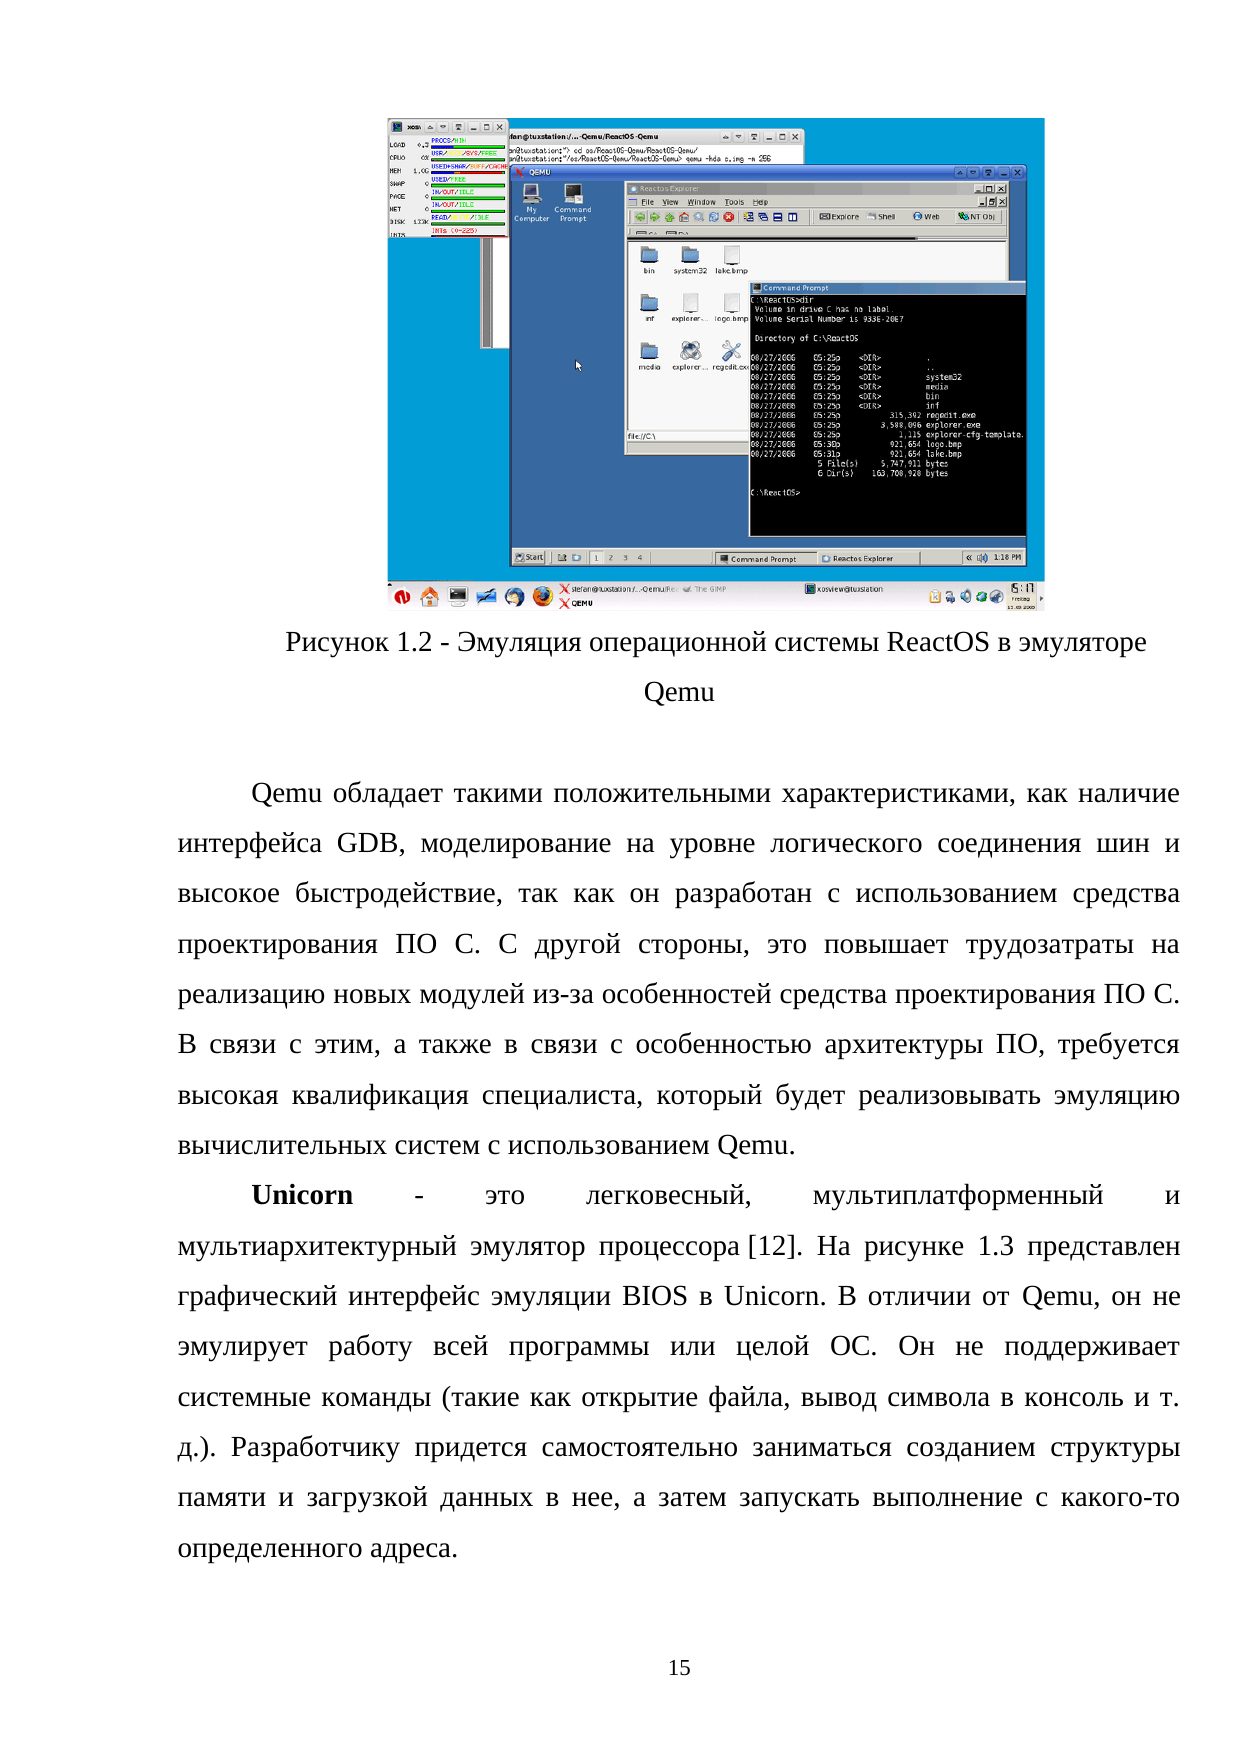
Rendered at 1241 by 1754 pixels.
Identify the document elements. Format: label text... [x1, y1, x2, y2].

picture [387, 581, 1045, 611]
text Qemu обладает такими положительными характеристиками, как наличие интерфейса GDB, моделирование на уровне логического соединения шин и высокое быстродействие, так как он разработан с использованием средства проектирования ПО С. С другой стороны, это повышает трудозатраты на реализацию новых модулей из-за особенностей средства проектирования ПО С. В связи с этим, а также в связи с особенностью архитектуры ПО, требуется высокая квалификация специалиста, который будет реализовывать эмуляцию вычислительных систем с использованием Qemu. [177, 775, 1181, 1161]
text Unicorn - это легковесный, мультиплатформенный и мультиархитектурный эмулятор процессора [12]. На рисунке 1.3 представлен графический интерфейс эмуляции BIOS в Unicorn. В отличии от Qemu, он не эмулирует работу всей программы или целой ОС. Он не поддерживает системные команды (такие как открытие файла, вывод символа в консоль и т. д.). Разработчику придется самостоятельно заниматься созданием структуры памяти и загрузкой данных в нее, а затем запускать выполнение с какого-то определенного адреса. [177, 1177, 1181, 1563]
picture [387, 118, 1026, 566]
text Рисунок 1.2 - Эмуляция операционной системы ReactOS в эмуляторе Qemu [177, 624, 1181, 708]
